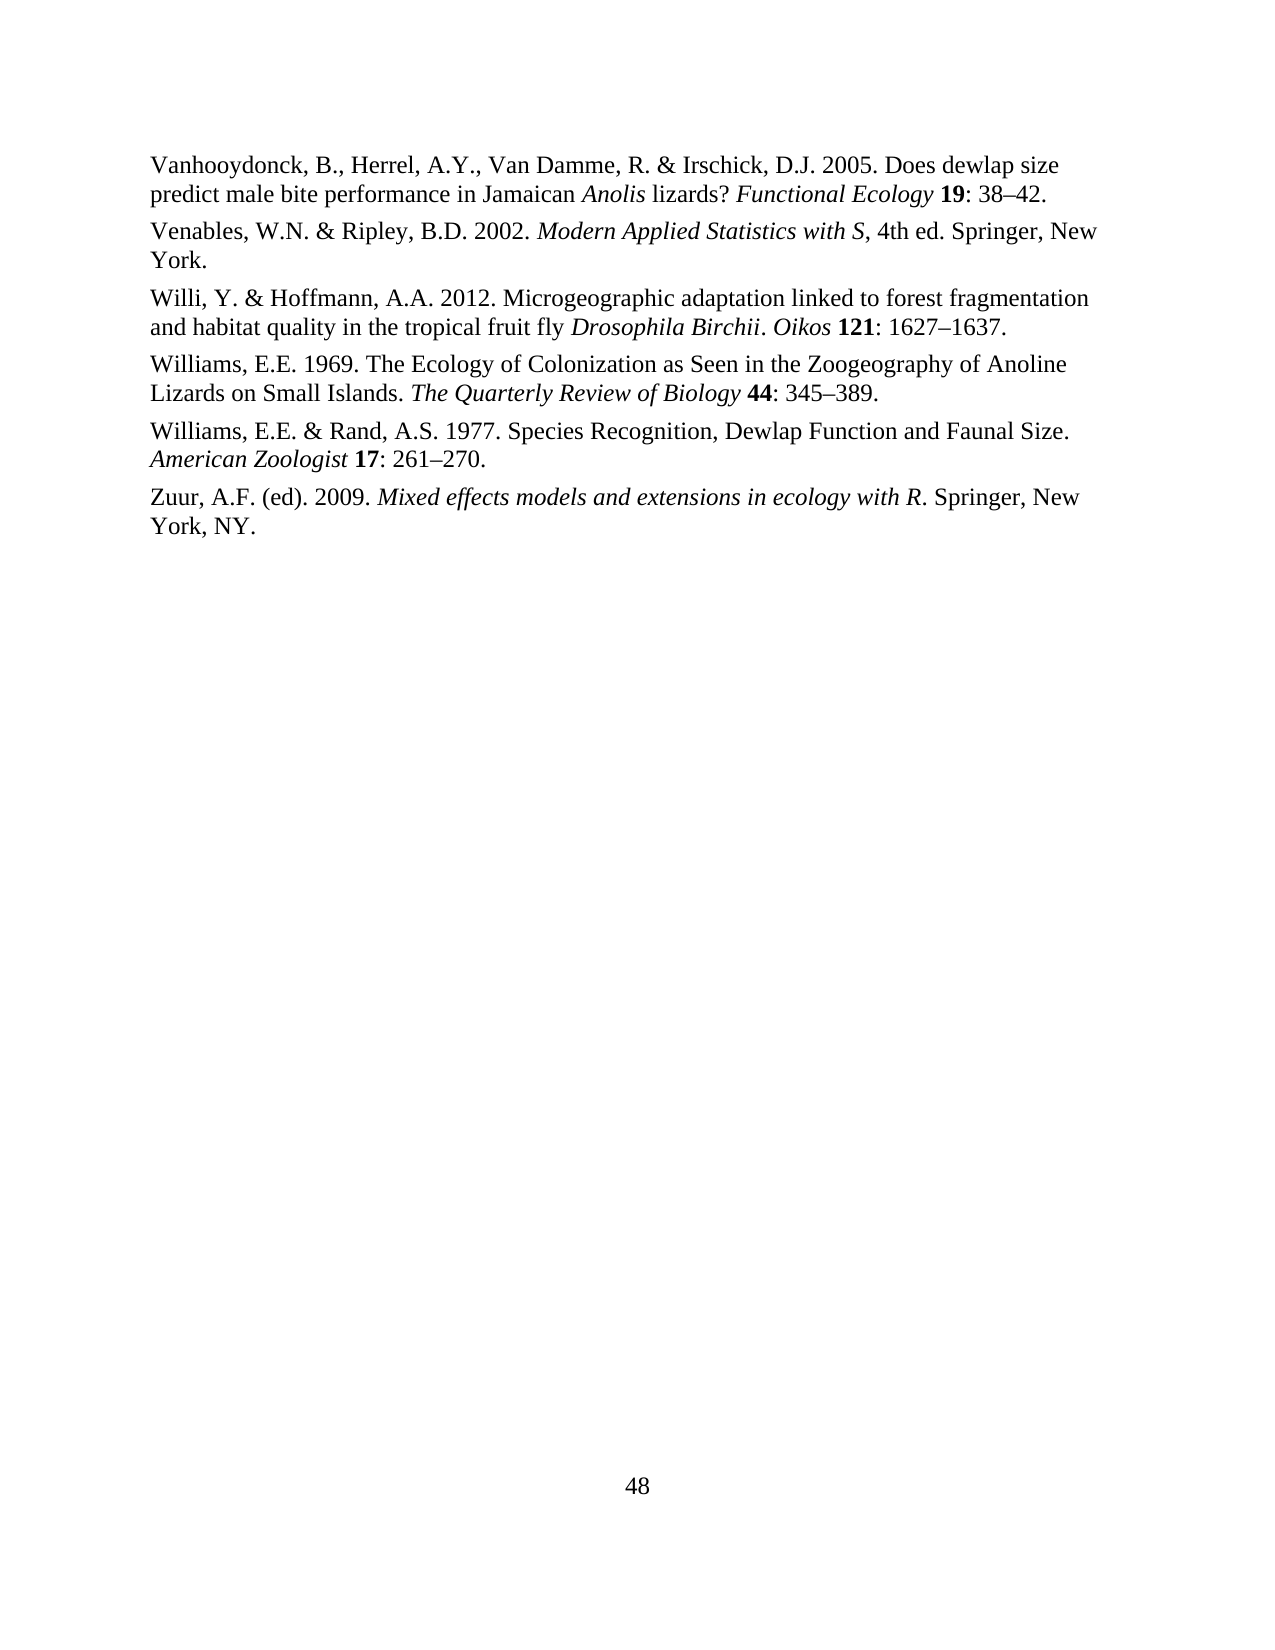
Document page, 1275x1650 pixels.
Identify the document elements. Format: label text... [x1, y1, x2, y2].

text Zuur, A.F. (ed). 2009. Mixed effects models and extensions in ecology with R. Springer, New York, NY. [150, 482, 1125, 540]
text Williams, E.E. & Rand, A.S. 1977. Species Recognition, Dewlap Function and Faunal Size. American Zoologist 17: 261–270. [150, 416, 1125, 473]
text Willi, Y. & Hoffmann, A.A. 2012. Microgeographic adaptation linked to forest fragmentation and habitat quality in the tropical fruit fly Drosophila Birchii. Oikos 121: 1627–1637. [150, 283, 1125, 340]
text Venables, W.N. & Ripley, B.D. 2002. Modern Applied Statistics with S, 4th ed. Springer, New York. [150, 216, 1125, 274]
text Williams, E.E. 1969. The Ecology of Colonization as Seen in the Zoogeography of Anoline Lizards on Small Islands. The Quarterly Review of Biology 44: 345–389. [150, 349, 1125, 407]
text Vanhooydonck, B., Herrel, A.Y., Van Damme, R. & Irschick, D.J. 2005. Does dewlap size predict male bite performance in Jamaican Anolis lizards? Functional Ecology 19: 38–42. [150, 150, 1125, 207]
